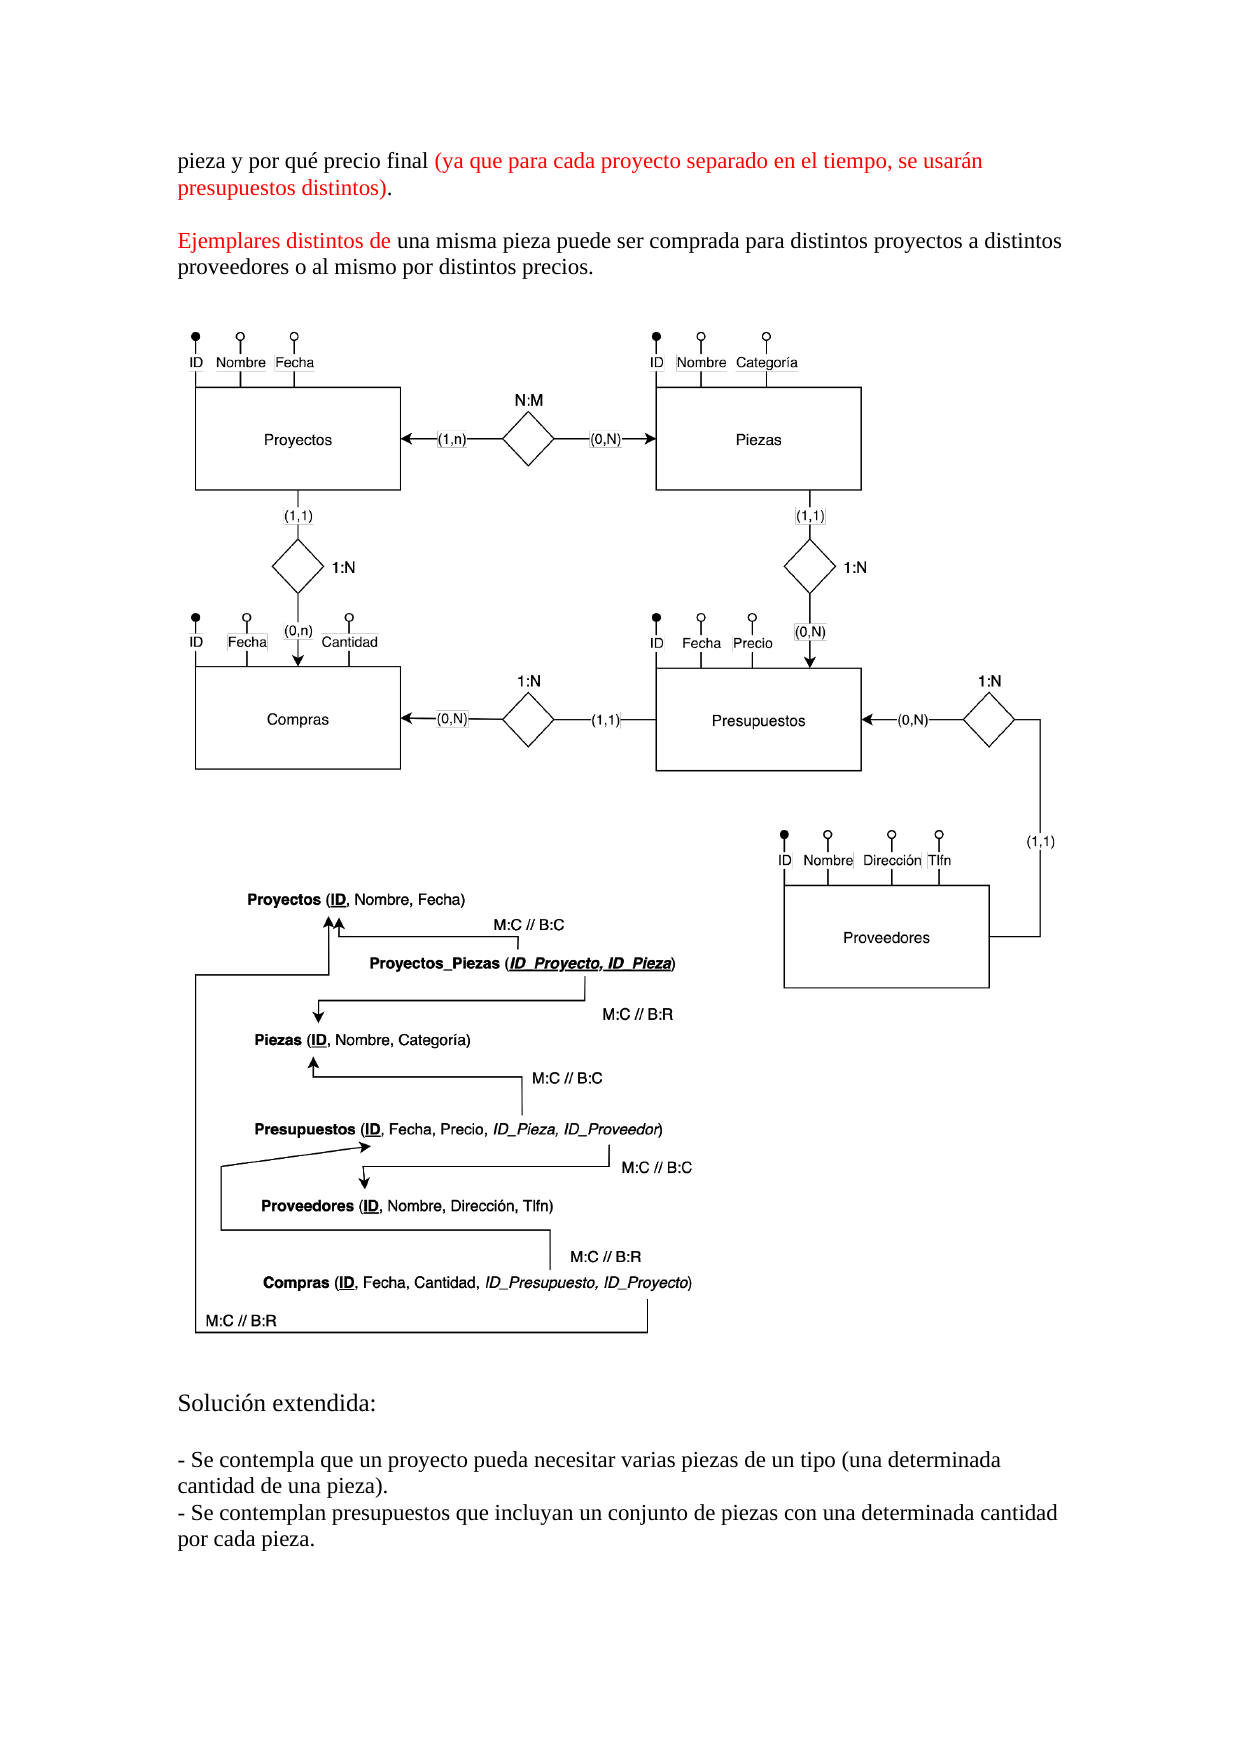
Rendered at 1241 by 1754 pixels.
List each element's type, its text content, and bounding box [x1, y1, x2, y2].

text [177, 148, 1063, 279]
text Solución extendida: - Se contempla que un proyecto pueda necesitar varias piezas de un tipo (una determinada cantidad de una pieza). [177, 1388, 1063, 1499]
text - Se contemplan presupuestos que incluyan un conjunto de piezas con una determinada cantidad por cada pieza. [177, 1499, 1063, 1551]
picture [185, 326, 1055, 1342]
